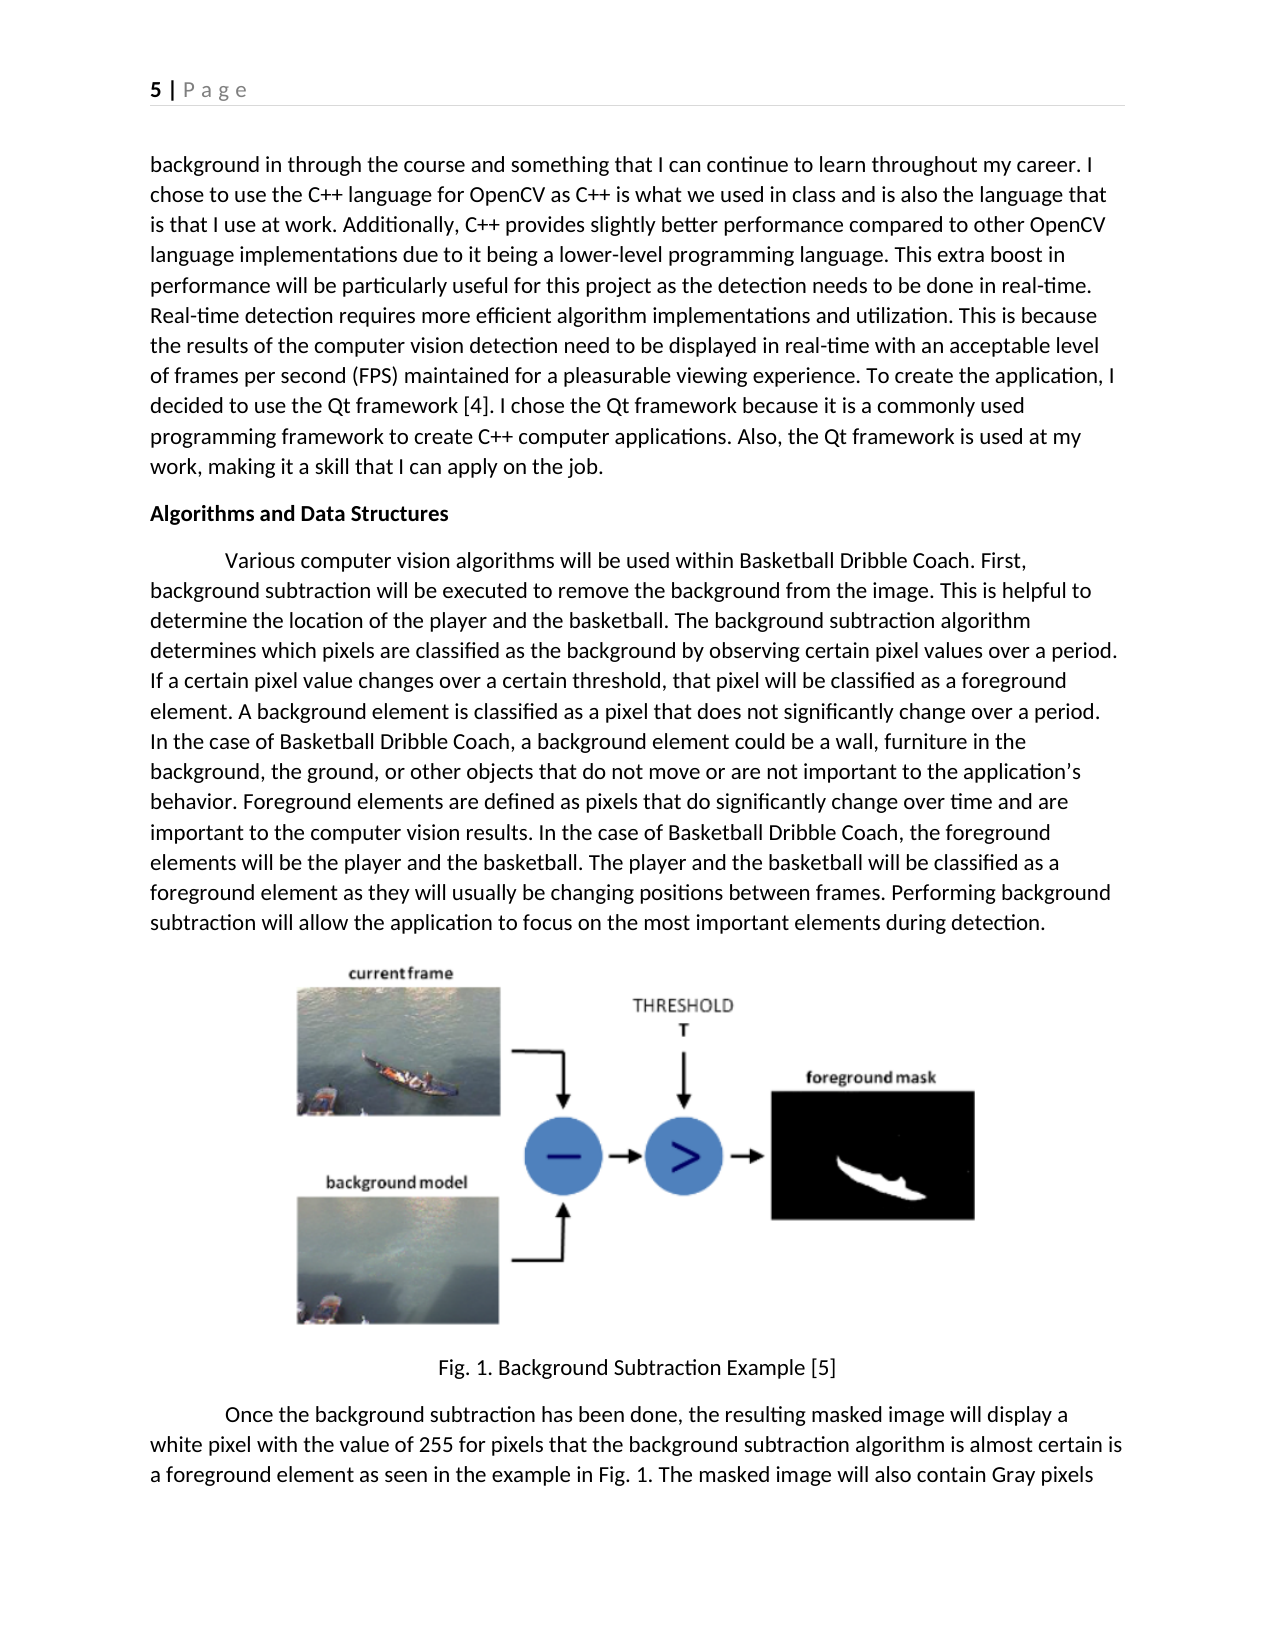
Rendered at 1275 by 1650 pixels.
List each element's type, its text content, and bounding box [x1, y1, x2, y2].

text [150, 1400, 1125, 1488]
text Various computer vision algorithms will be used within Basketball Dribble Coach. First, background subtraction will be executed to remove the background from the image. This is helpful to determine the location of the player and the basketball. The background subtraction algorithm determines which pixels are classified as the background by observing certain pixel values over a period. If a certain pixel value changes over a certain threshold, that pixel will be classified as a foreground element. A background element is classified as a pixel that does not significantly change over a period. In the case of Basketball Dribble Coach, a background element could be a wall, furniture in the background, the ground, or other objects that do not move or are not important to the application’s behavior. Foreground elements are defined as pixels that do significantly change over time and are important to the computer vision results. In the case of Basketball Dribble Coach, the foreground elements will be the player and the basketball. The player and the basketball will be classified as a foreground element as they will usually be changing positions between frames. Performing background subtraction will allow the application to focus on the most important elements during detection. [150, 546, 1125, 936]
picture [285, 955, 990, 1335]
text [150, 150, 1125, 480]
text Fig. 1. Background Subtraction Example [5] [150, 1353, 1125, 1381]
text Algorithms and Data Structures [150, 499, 1125, 527]
